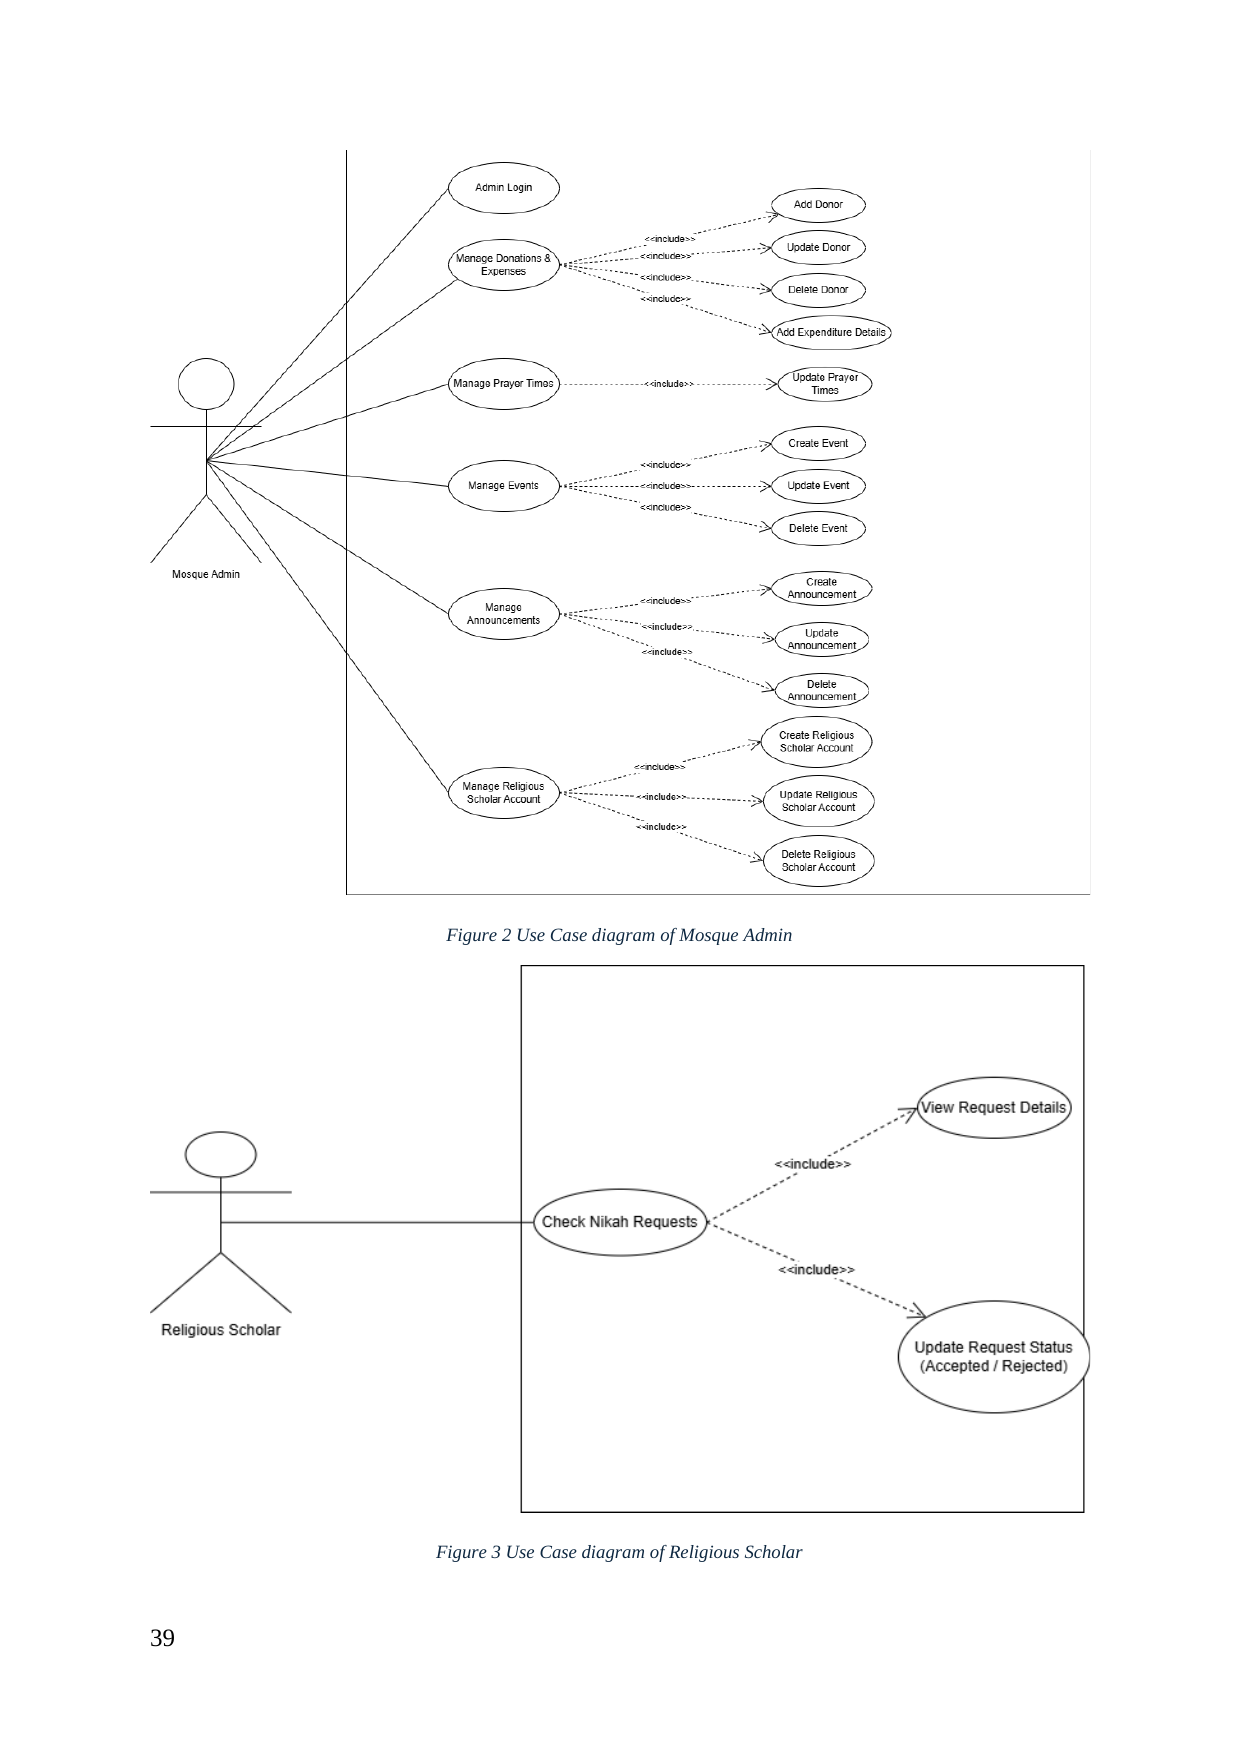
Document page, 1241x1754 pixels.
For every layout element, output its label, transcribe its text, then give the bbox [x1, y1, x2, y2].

picture [150, 965, 1091, 1513]
text Figure 3 Use Case diagram of Religious Scholar [150, 1541, 1090, 1563]
picture [150, 150, 1091, 895]
text Figure 2 Use Case diagram of Mosque Admin [150, 923, 1090, 945]
